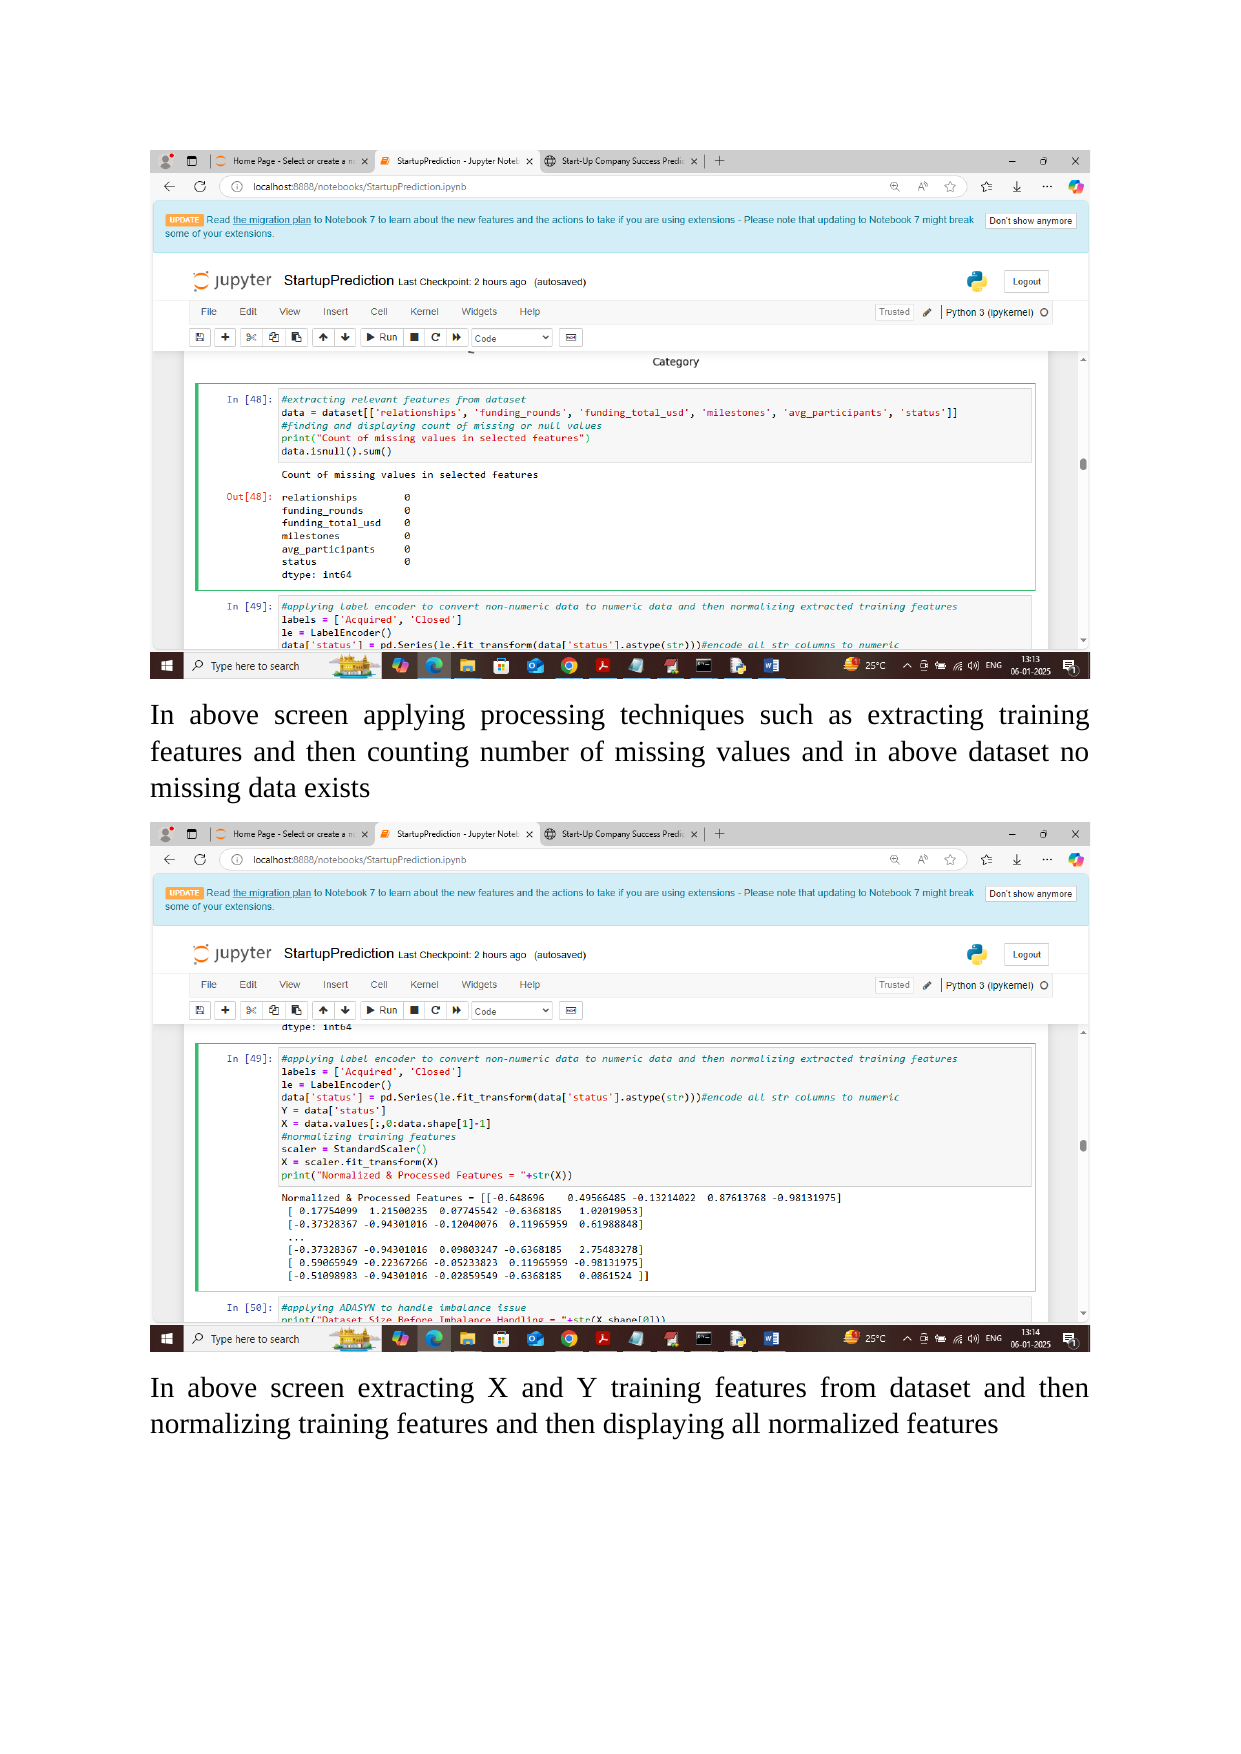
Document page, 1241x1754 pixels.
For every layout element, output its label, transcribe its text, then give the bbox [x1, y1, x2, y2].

picture [150, 822, 1091, 1352]
text In above screen applying processing techniques such as extracting training features and then counting number of missing values and in above dataset no missing data exists [150, 697, 1090, 803]
picture [150, 150, 1091, 679]
text In above screen extracting X and Y training features from dataset and then normalizing training features and then displaying all normalized features [150, 1370, 1090, 1440]
